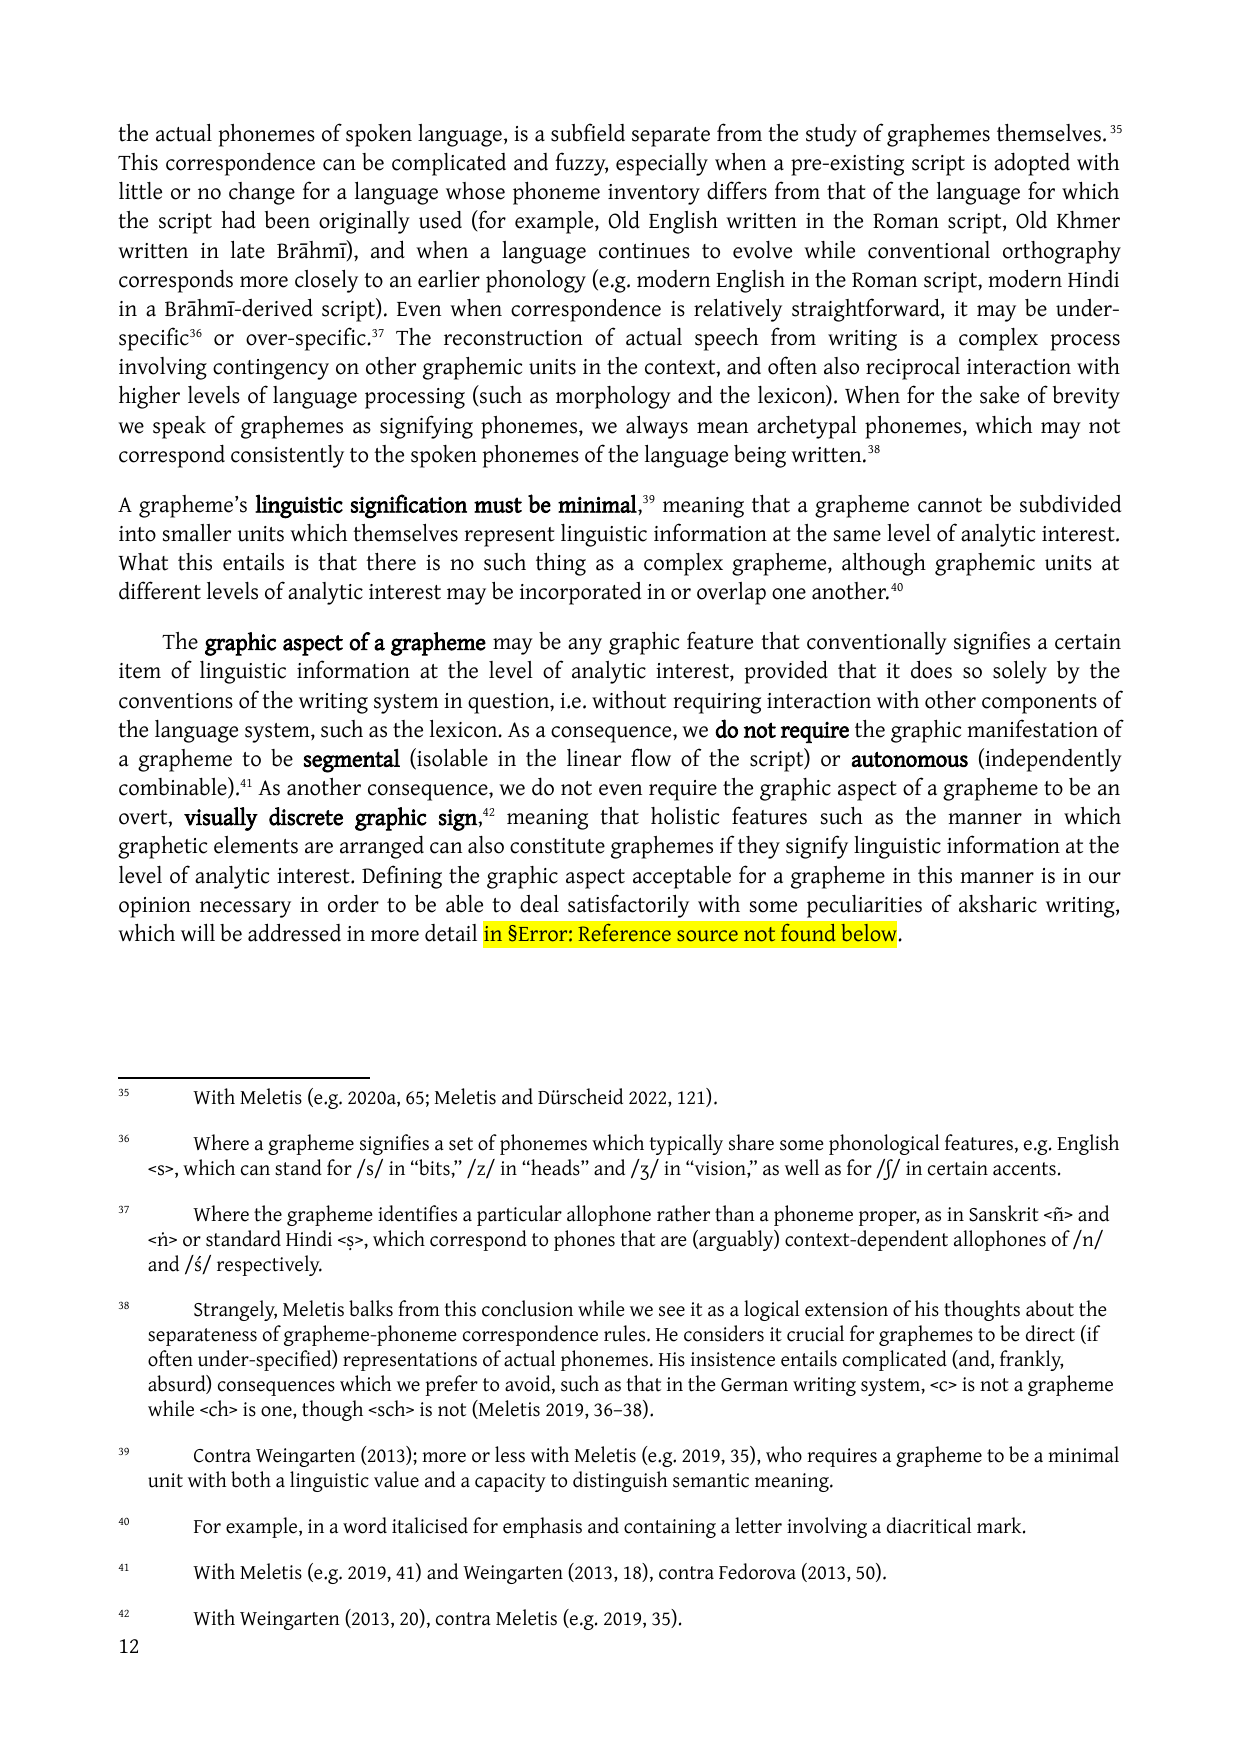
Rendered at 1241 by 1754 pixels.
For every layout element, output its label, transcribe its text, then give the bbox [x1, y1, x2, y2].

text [118, 118, 1122, 468]
text A grapheme’s linguistic signification must be minimal, meaning that a grapheme cannot be subdivided into smaller units which themselves represent linguistic information at the same level of analytic interest. What this entails is that there is no such thing as a complex grapheme, although graphemic units at different levels of analytic interest may be incorporated in or overlap one another. [118, 489, 1122, 606]
